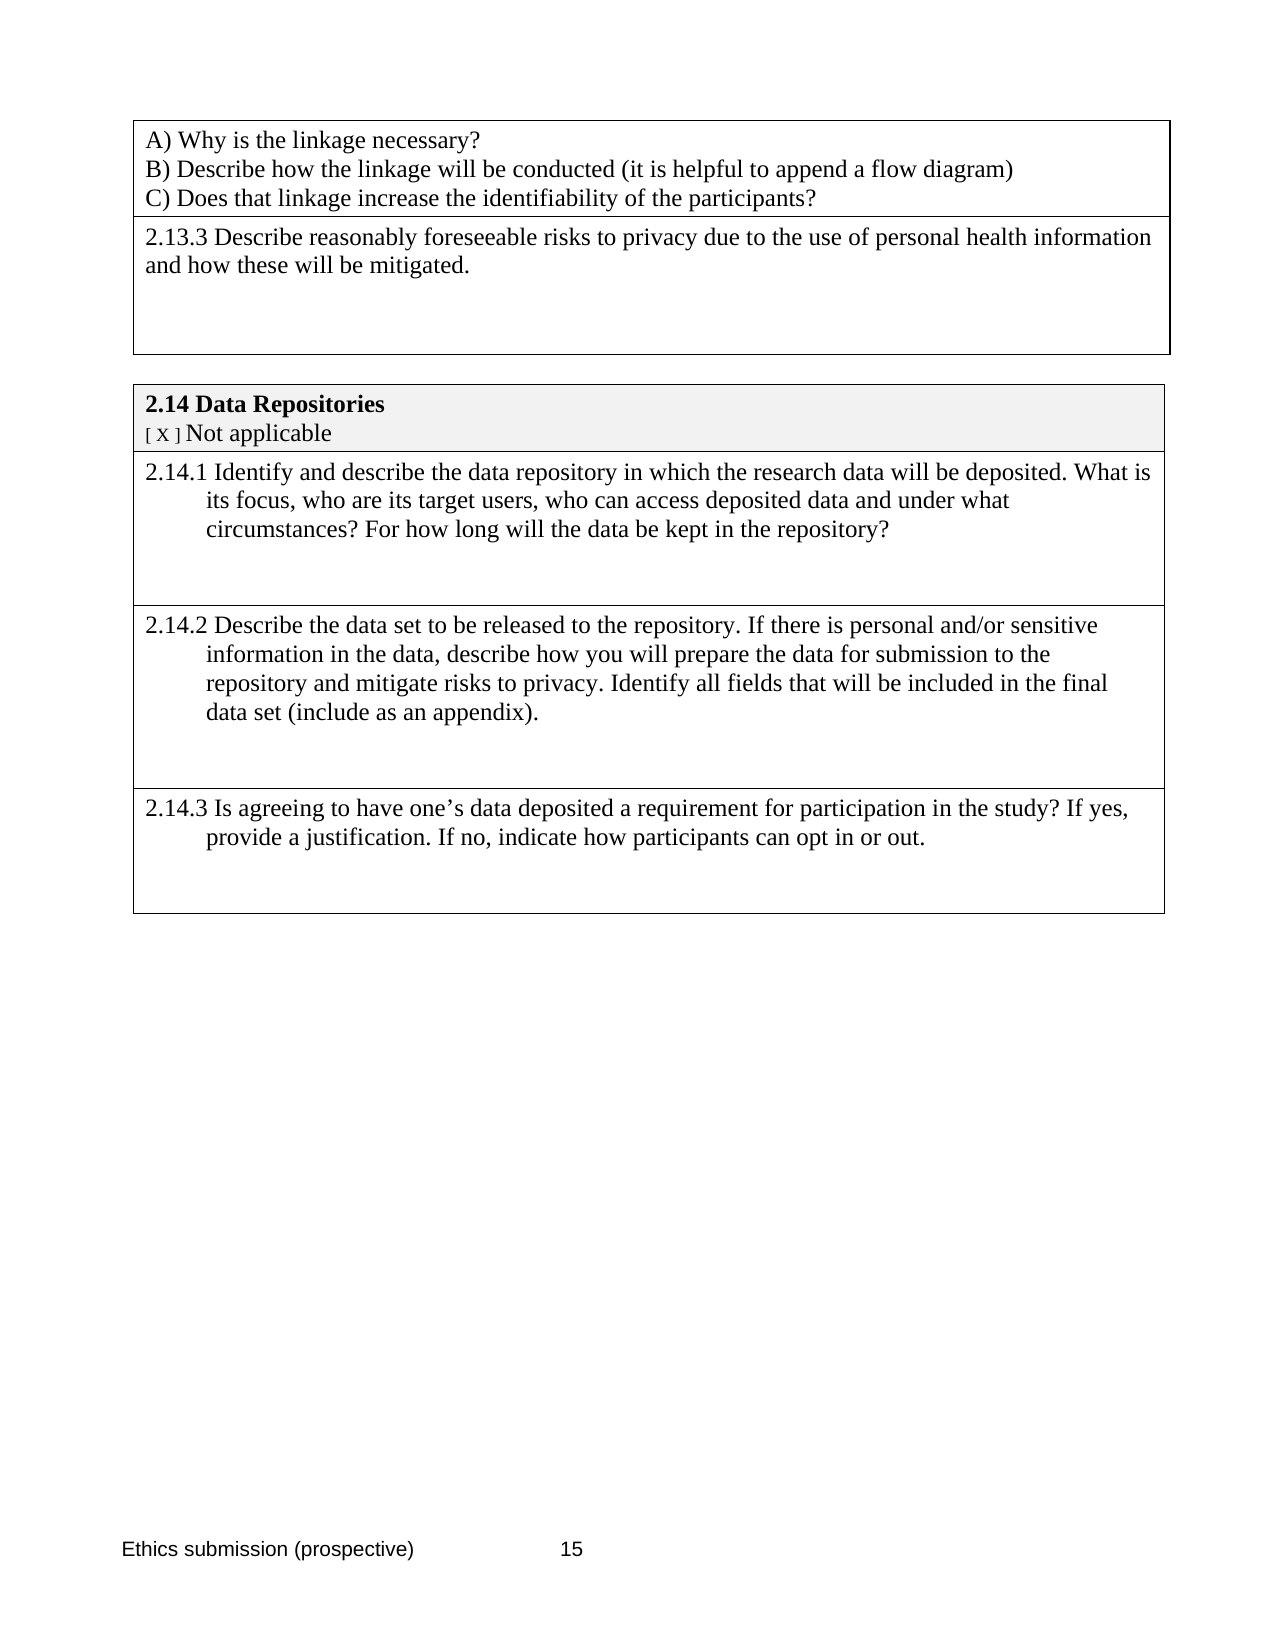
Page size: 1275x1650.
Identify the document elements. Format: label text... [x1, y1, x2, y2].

table_cell 2.13.3 Describe reasonably foreseeable risks to privacy due to the use of personal health information and how these will be mitigated. [134, 217, 1169, 354]
table_header 2.14 Data Repositories [ X ] Not applicable [134, 385, 1164, 451]
table_cell 2.14.1 Identify and describe the data repository in which the research data will be deposited. What is its focus, who are its target users, who can access deposited data and under what circumstances? For how long will the data be kept in the repository? [134, 452, 1164, 605]
table_cell 2.14.3 Is agreeing to have one’s data deposited a requirement for participation in the study? If yes, provide a justification. If no, indicate how participants can opt in or out. [134, 789, 1164, 912]
table_cell 2.14.2 Describe the data set to be released to the repository. If there is personal and/or sensitive information in the data, describe how you will prepare the data for submission to the repository and mitigate risks to privacy. Identify all fields that will be included in the final data set (include as an appendix). [134, 606, 1164, 787]
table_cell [134, 121, 1169, 216]
